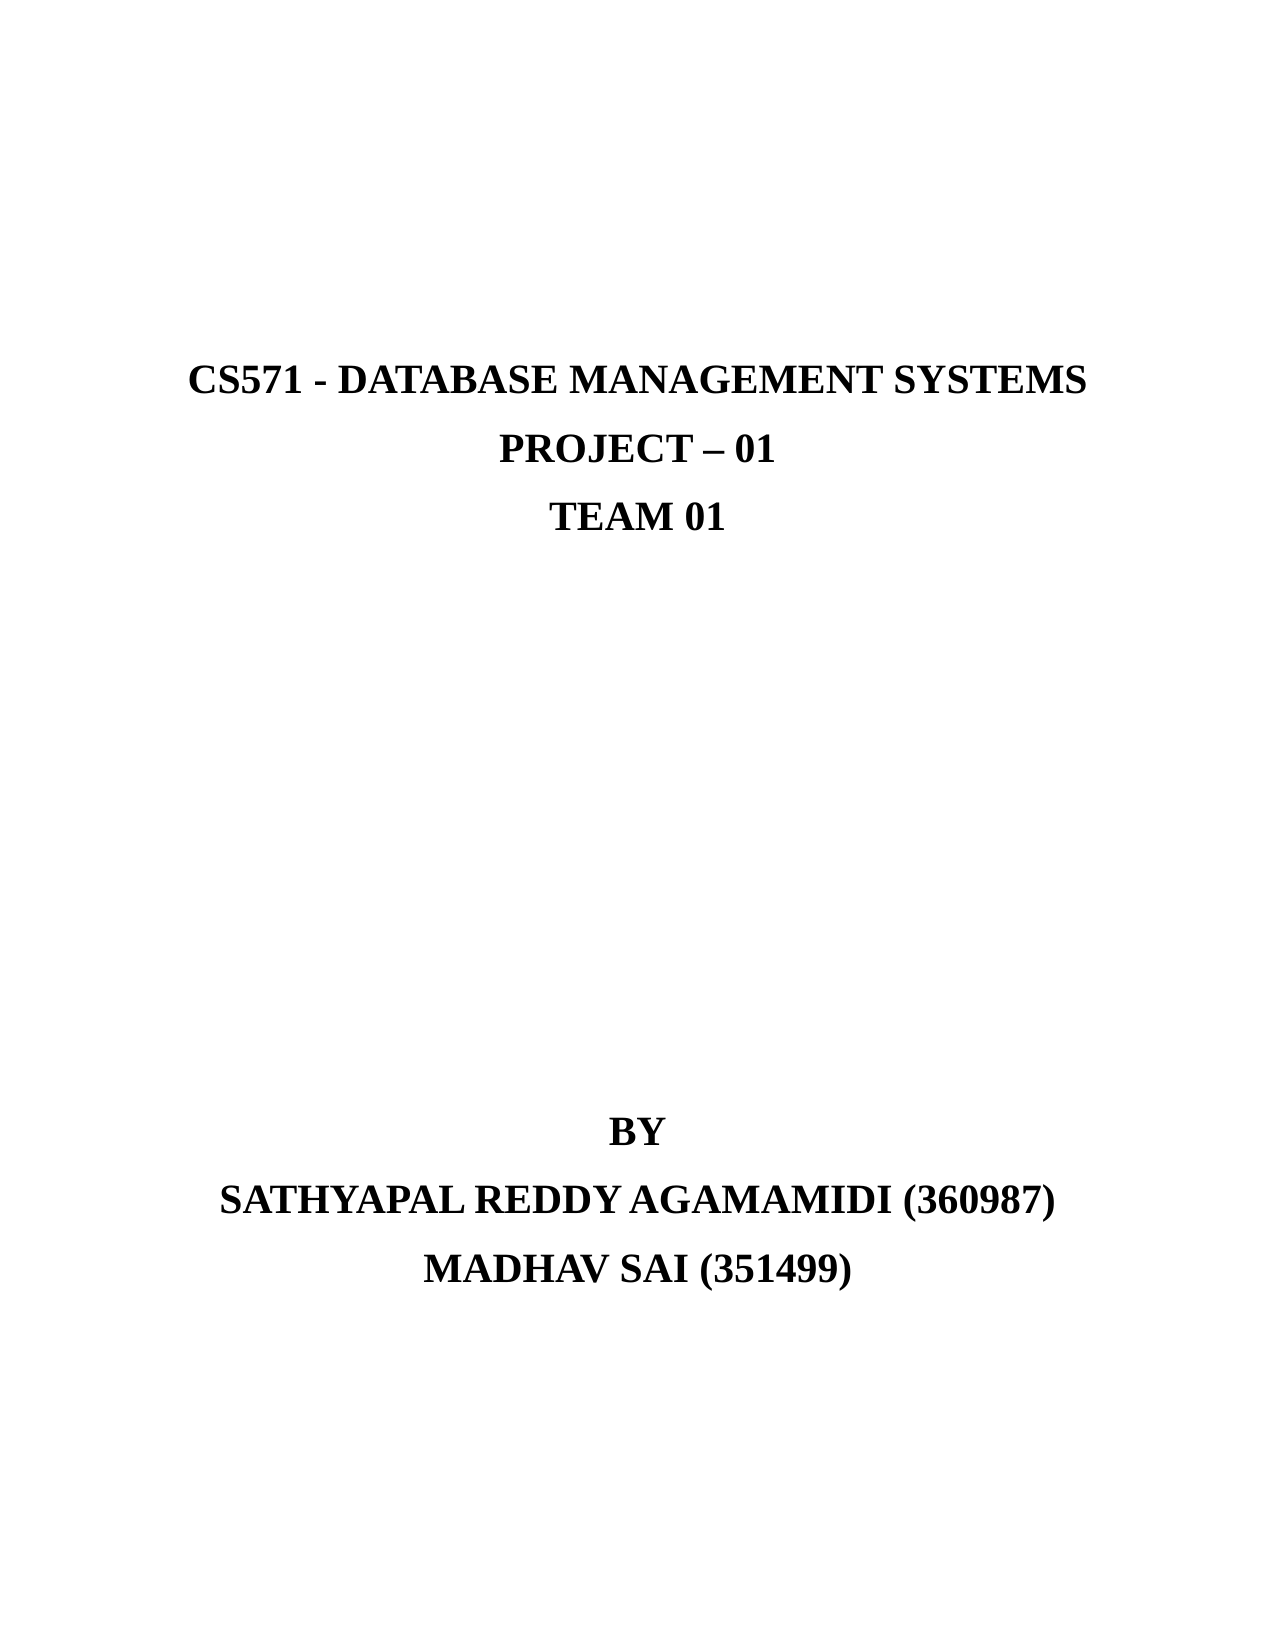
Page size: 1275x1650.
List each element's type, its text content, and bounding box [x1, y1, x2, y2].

text PROJECT – 01 [150, 423, 1125, 471]
text CS571 - DATABASE MANAGEMENT SYSTEMS [150, 355, 1125, 403]
text TEAM 01 [150, 492, 1125, 539]
text SATHYAPAL REDDY AGAMAMIDI (360987) [150, 1175, 1125, 1223]
text MADHAV SAI (351499) [150, 1243, 1125, 1291]
text BY [150, 1107, 1125, 1154]
